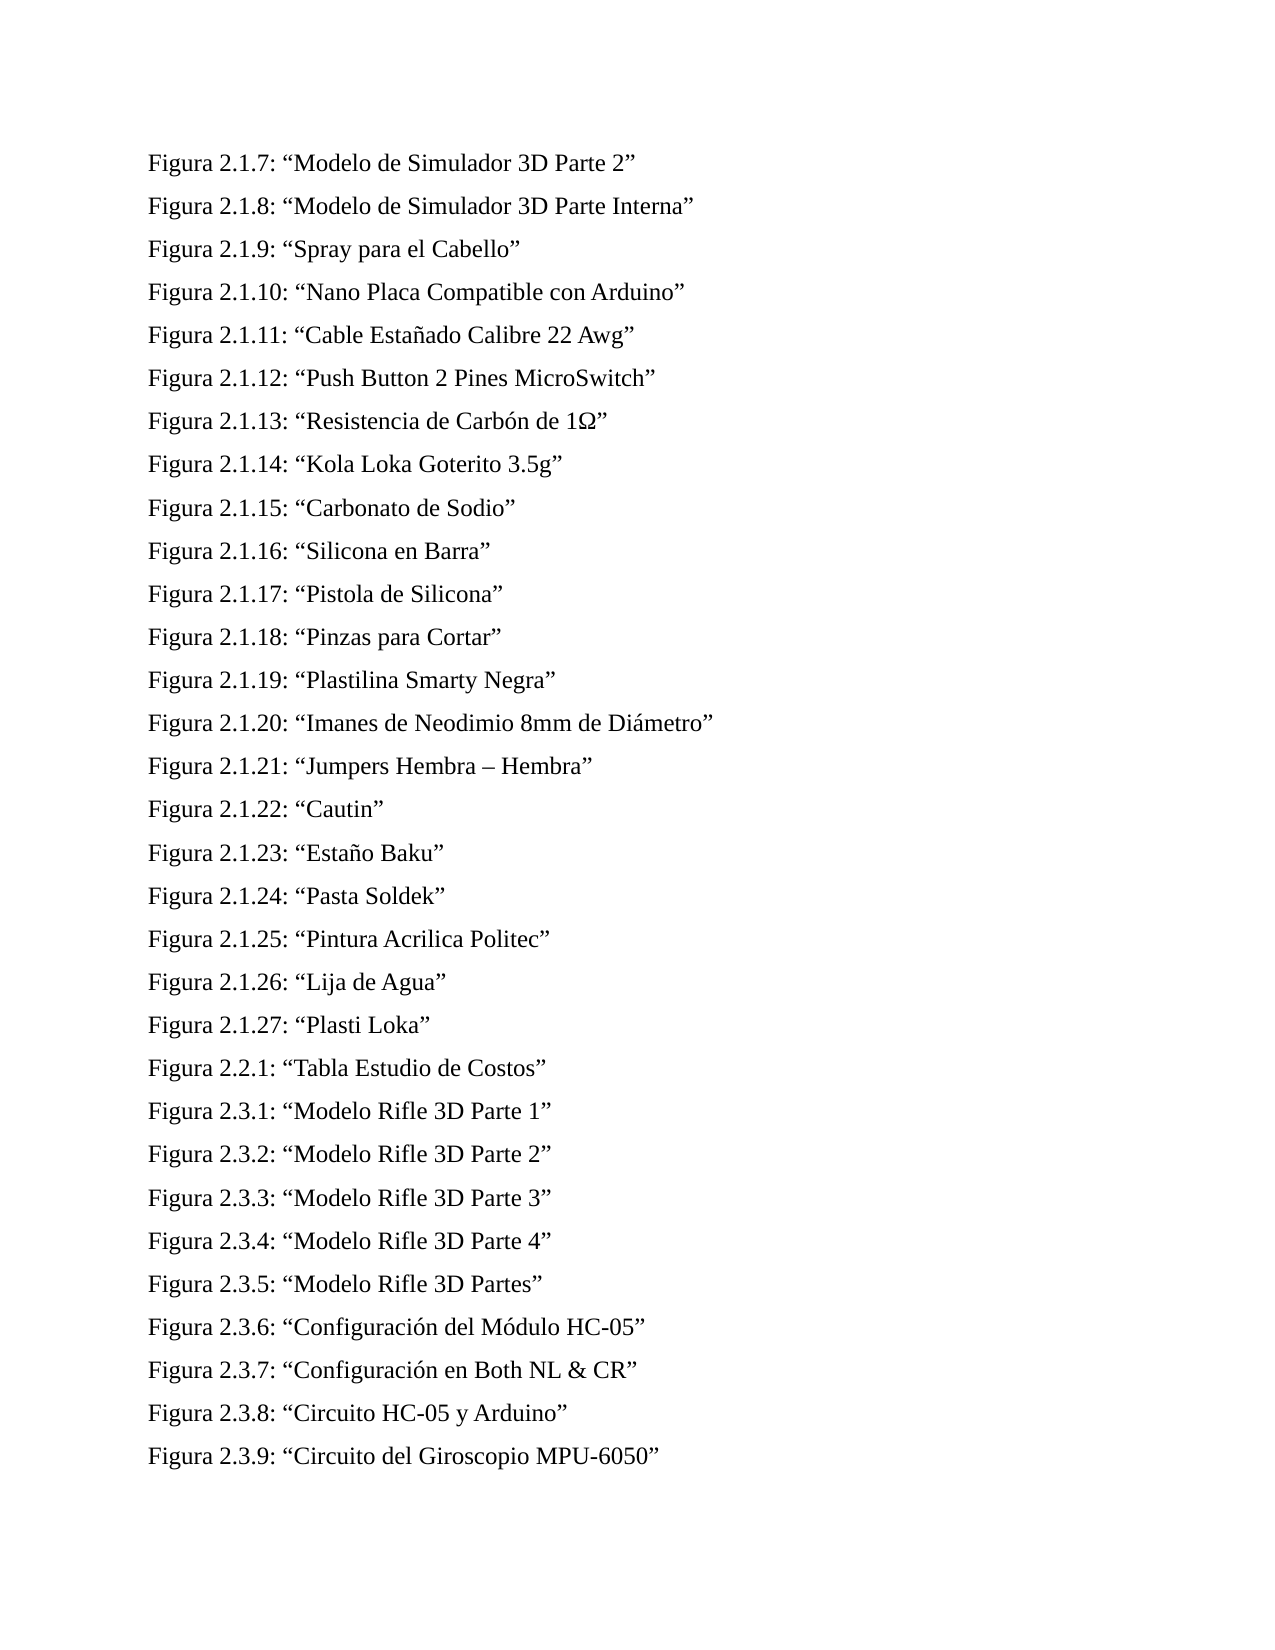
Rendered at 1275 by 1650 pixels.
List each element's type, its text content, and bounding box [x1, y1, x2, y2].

text Figura 2.1.20: “Imanes de Neodimio 8mm de Diámetro” 14 [148, 708, 1127, 737]
text Figura 2.1.16: “Silicona en Barra” 12 [148, 536, 1127, 564]
text Figura 2.3.8: “Circuito HC-05 y Arduino” 23 [148, 1398, 1127, 1427]
text Figura 2.1.11: “Cable Estañado Calibre 22 Awg” 9 [148, 320, 1127, 349]
text Figura 2.2.1: “Tabla Estudio de Costos” 18 [148, 1053, 1127, 1082]
text Figura 2.1.22: “Cautin” 15 [148, 794, 1127, 823]
text Figura 2.1.15: “Carbonato de Sodio” 11 [148, 493, 1127, 521]
text Figura 2.3.6: “Configuración del Módulo HC-05” 22 [148, 1312, 1127, 1341]
text Figura 2.1.24: “Pasta Soldek” 16 [148, 881, 1127, 909]
text Figura 2.1.21: “Jumpers Hembra – Hembra” 14 [148, 751, 1127, 780]
text Figura 2.1.13: “Resistencia de Carbón de 1Ω” 11 [148, 406, 1127, 435]
text Figura 2.1.7: “Modelo de Simulador 3D Parte 2” 6 [148, 148, 1127, 176]
text Figura 2.1.10: “Nano Placa Compatible con Arduino” 8 [148, 277, 1127, 306]
text Figura 2.1.8: “Modelo de Simulador 3D Parte Interna” 7 [148, 191, 1127, 219]
text Figura 2.1.12: “Push Button 2 Pines MicroSwitch” 10 [148, 363, 1127, 392]
text Figura 2.3.7: “Configuración en Both NL & CR” 22 [148, 1355, 1127, 1384]
text Figura 2.1.26: “Lija de Agua” 17 [148, 967, 1127, 996]
text Figura 2.3.4: “Modelo Rifle 3D Parte 4” 20 [148, 1226, 1127, 1254]
text Figura 2.1.19: “Plastilina Smarty Negra” 13 [148, 665, 1127, 694]
text Figura 2.3.3: “Modelo Rifle 3D Parte 3” 20 [148, 1183, 1127, 1211]
text Figura 2.3.2: “Modelo Rifle 3D Parte 2” 19 [148, 1139, 1127, 1168]
text Figura 2.3.1: “Modelo Rifle 3D Parte 1” 19 [148, 1096, 1127, 1125]
text Figura 2.3.5: “Modelo Rifle 3D Partes” 21 [148, 1269, 1127, 1298]
text Figura 2.1.25: “Pintura Acrilica Politec” 16 [148, 924, 1127, 953]
text Figura 2.1.23: “Estaño Baku” 15 [148, 838, 1127, 866]
text Figura 2.1.14: “Kola Loka Goterito 3.5g” 11 [148, 449, 1127, 478]
text Figura 2.1.17: “Pistola de Silicona” 12 [148, 579, 1127, 608]
text Figura 2.1.9: “Spray para el Cabello” 7 [148, 234, 1127, 263]
text Figura 2.1.18: “Pinzas para Cortar” 13 [148, 622, 1127, 651]
text Figura 2.1.27: “Plasti Loka” 17 [148, 1010, 1127, 1039]
text Figura 2.3.9: “Circuito del Giroscopio MPU-6050” 23 [148, 1441, 1127, 1470]
